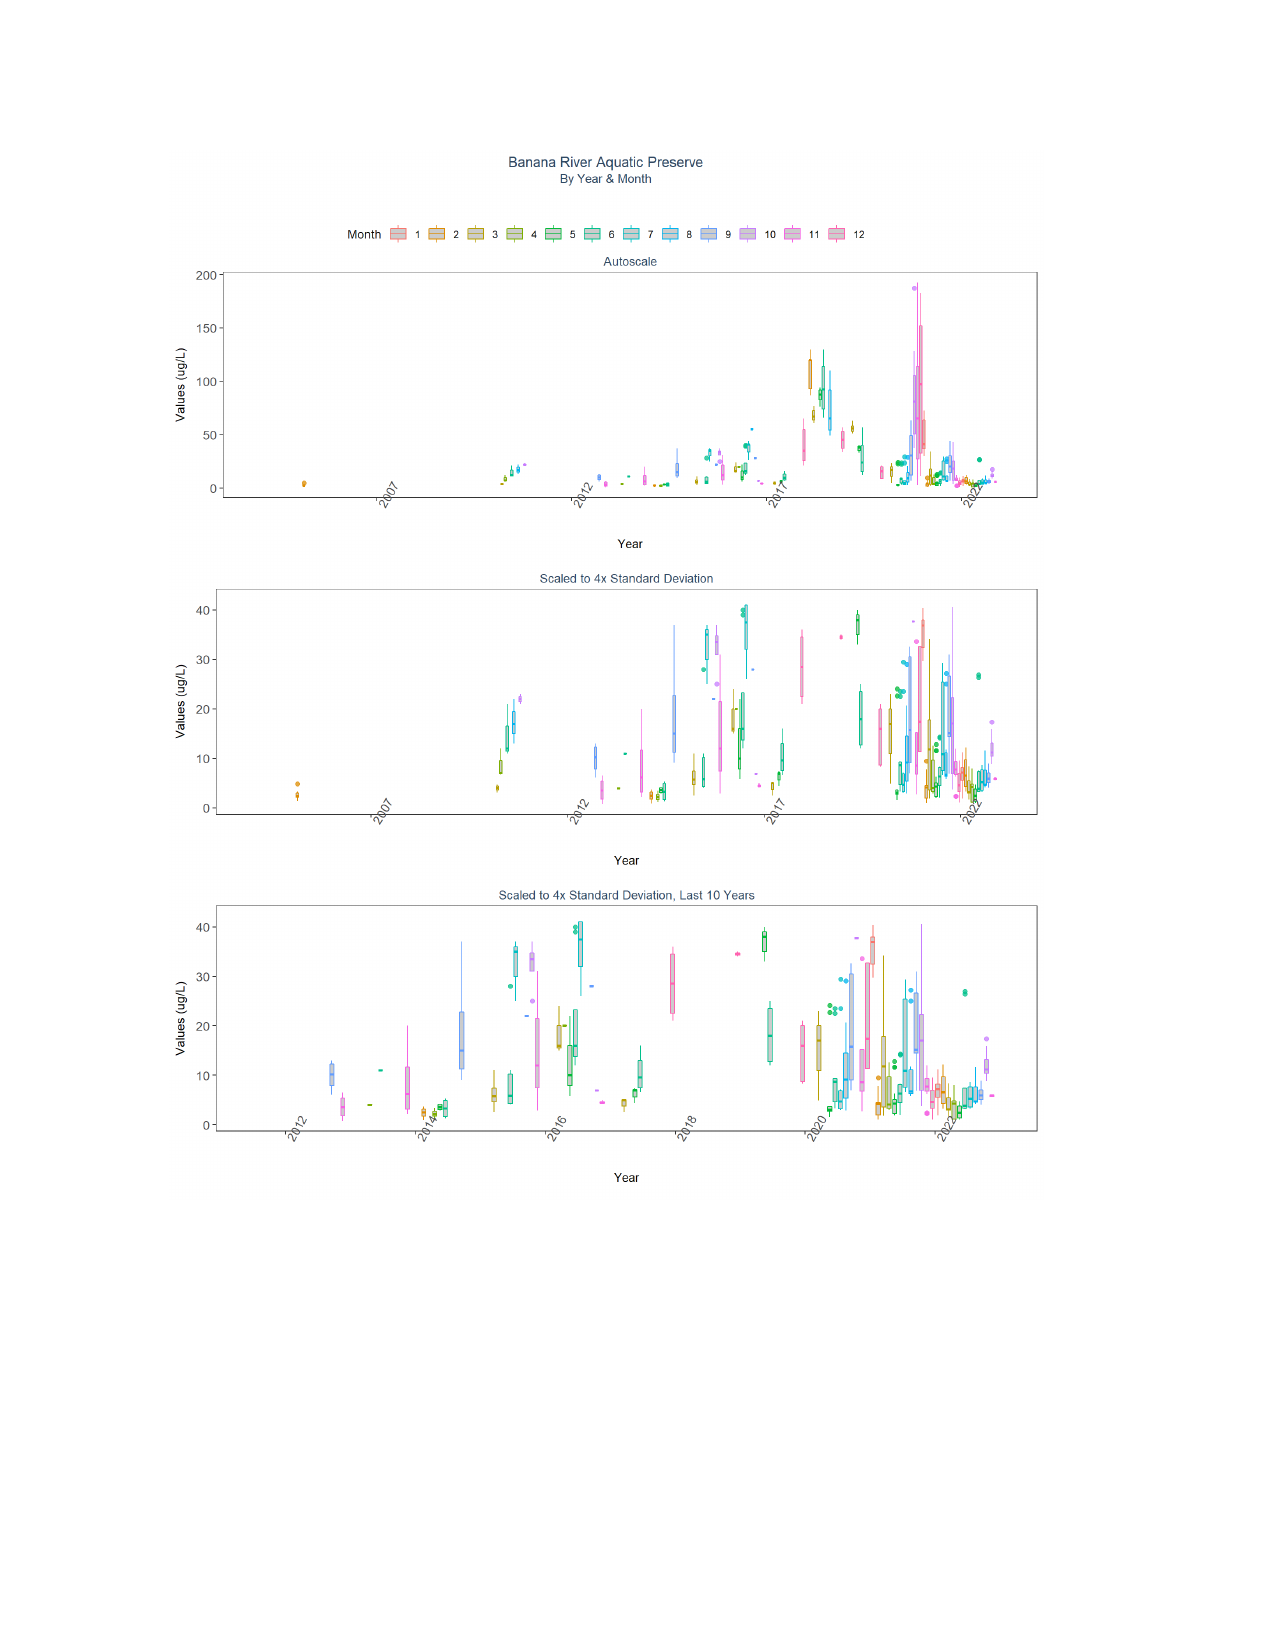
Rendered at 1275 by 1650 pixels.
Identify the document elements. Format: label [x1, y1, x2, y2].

picture [168, 150, 1044, 1200]
